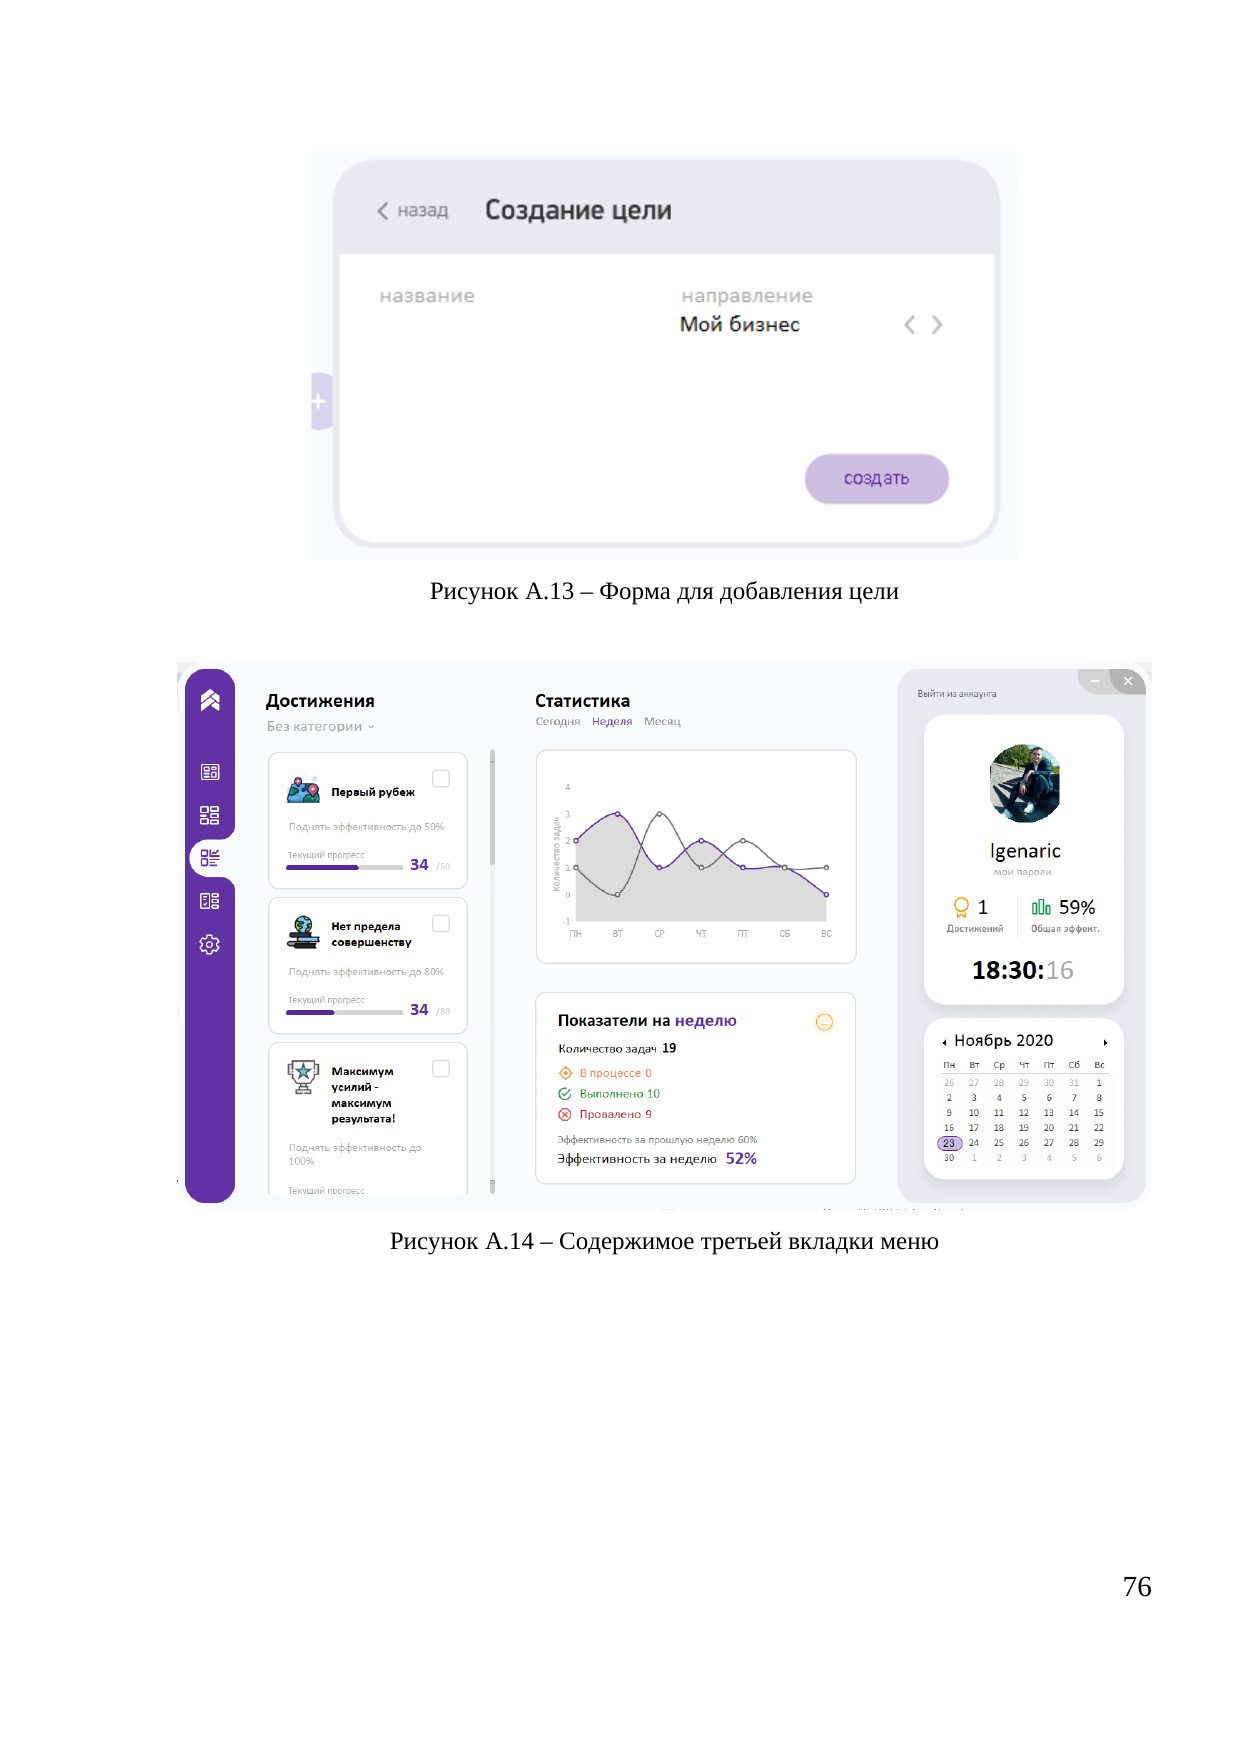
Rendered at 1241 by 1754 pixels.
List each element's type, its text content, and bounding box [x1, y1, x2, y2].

text Рисунок A.13 – Форма для добавления цели [177, 576, 1152, 605]
picture [311, 151, 1018, 560]
text Рисунок A.14 – Содержимое третьей вкладки меню [177, 1226, 1152, 1255]
picture [177, 662, 1152, 1210]
